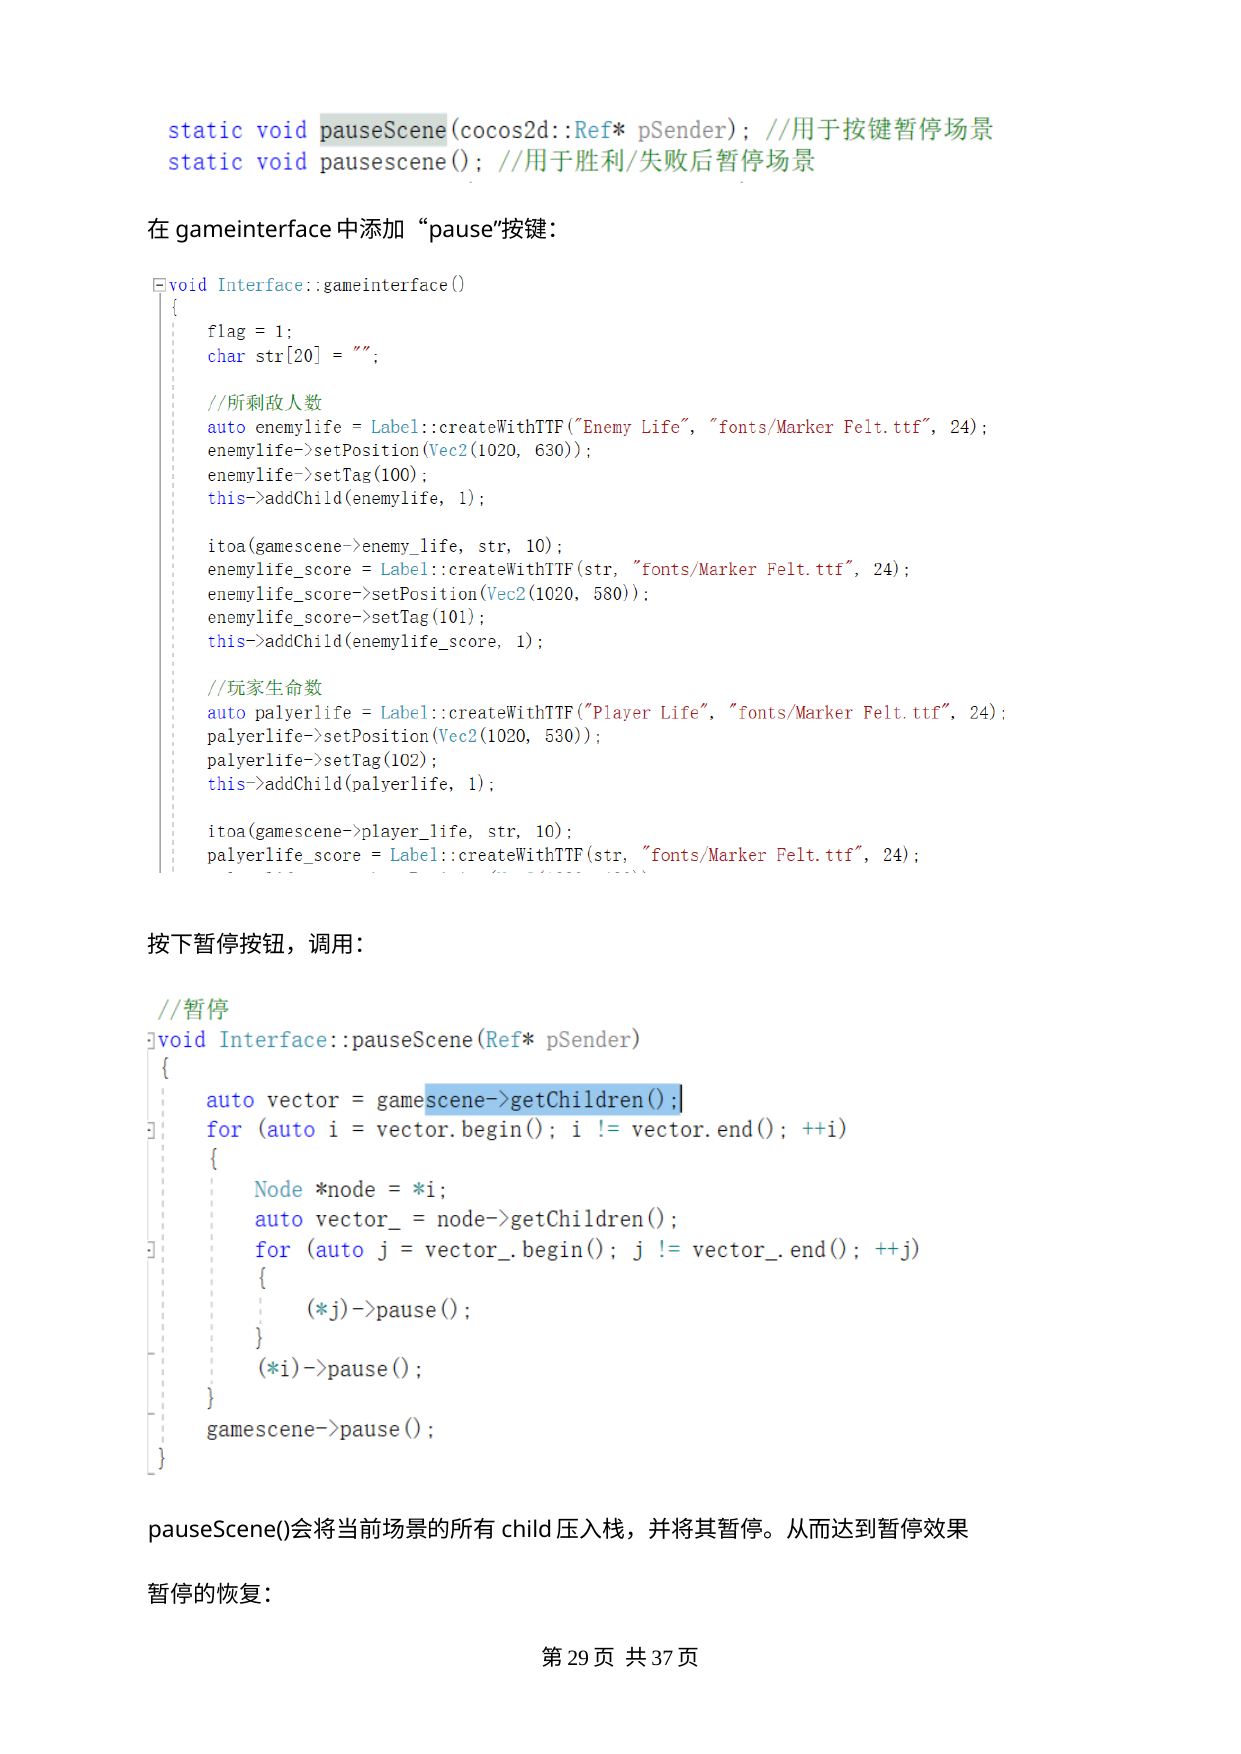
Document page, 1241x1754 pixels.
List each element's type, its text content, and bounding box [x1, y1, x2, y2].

text 暂停的恢复： [148, 1560, 1092, 1625]
picture [147, 110, 1013, 183]
picture [147, 987, 1013, 1483]
text pauseScene()会将当前场景的所有child压入栈，并将其暂停。从而达到暂停效果 [148, 1495, 1092, 1560]
text 在gameinterface中添加“pause”按键： [148, 195, 1092, 260]
text 按下暂停按钮，调用： [148, 910, 1092, 975]
picture [147, 264, 1013, 873]
